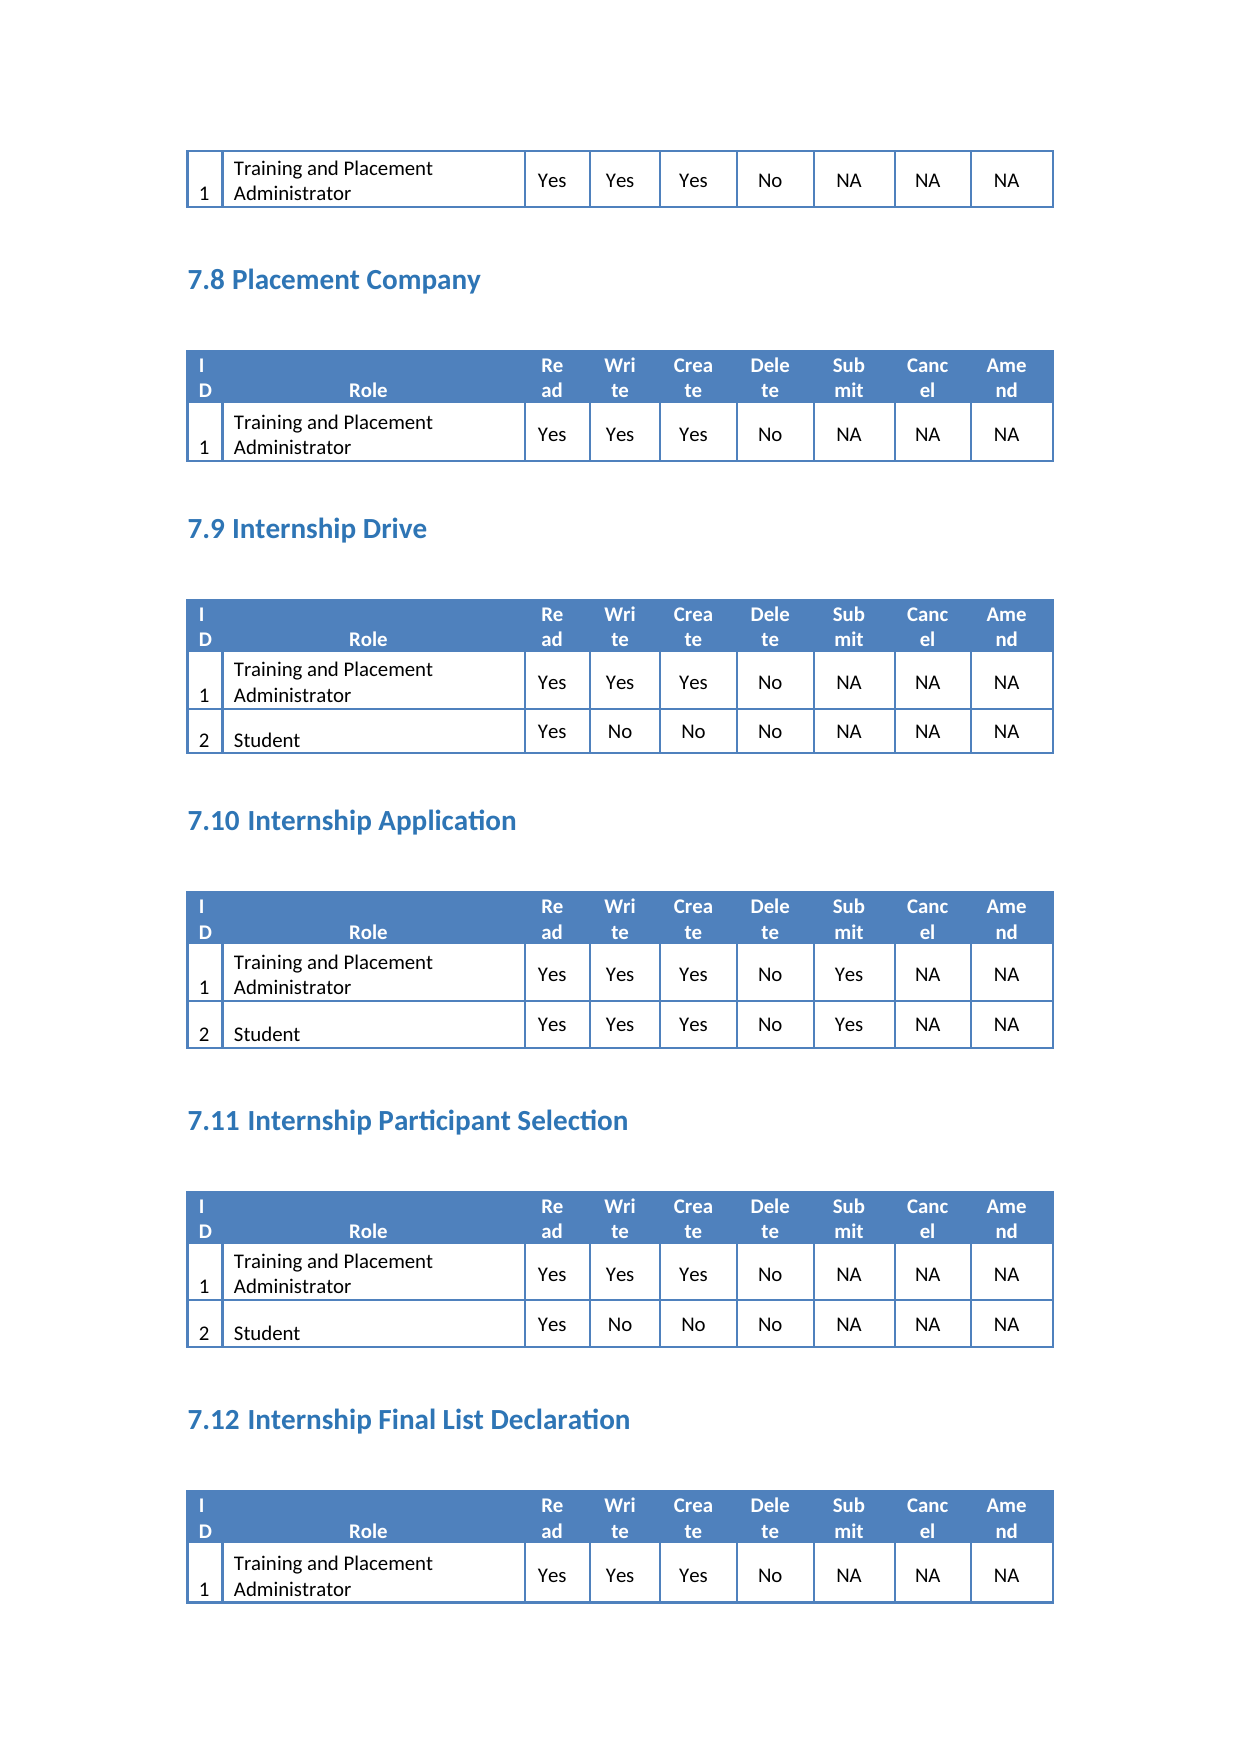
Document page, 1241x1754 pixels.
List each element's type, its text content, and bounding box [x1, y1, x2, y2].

table_header Write [591, 1492, 659, 1543]
table_header Cancel [896, 601, 970, 652]
table_cell 1 [189, 1548, 221, 1601]
table_cell 1 [189, 408, 221, 460]
table_header Role [224, 1492, 524, 1543]
table_cell 1 [189, 152, 221, 206]
table_cell Yes [591, 1548, 659, 1601]
table_header Amend [972, 601, 1052, 652]
table_header Create [661, 601, 736, 652]
table_cell NA [815, 152, 894, 206]
table_cell Training and Placement Administrator [224, 1248, 524, 1299]
table_cell No [738, 1548, 813, 1601]
table_header Read [526, 601, 589, 652]
table_cell Training and Placement Administrator [224, 949, 524, 1000]
table_cell 2 [189, 1301, 221, 1346]
table_cell Yes [526, 710, 589, 752]
table_header Delete [738, 1193, 813, 1244]
table_cell Student [224, 1002, 524, 1047]
table_cell Yes [661, 657, 736, 707]
table_cell No [738, 710, 813, 752]
table_cell Yes [815, 949, 894, 1000]
table_header Delete [738, 1492, 813, 1543]
table_cell Yes [526, 1248, 589, 1299]
table_cell NA [896, 710, 970, 752]
table_cell Student [224, 710, 524, 752]
table_cell NA [815, 408, 894, 460]
table_cell NA [896, 1548, 970, 1601]
table_cell No [738, 1301, 813, 1346]
table_header ID [189, 601, 221, 652]
subtitle Internship Participant Selection [187, 1102, 1053, 1137]
table_header Role [224, 894, 524, 944]
table_cell NA [896, 1248, 970, 1299]
table_header Submit [815, 1492, 894, 1543]
table_cell NA [972, 1548, 1052, 1601]
table_cell 2 [189, 1002, 221, 1047]
table_header Cancel [896, 1193, 970, 1244]
table_cell Yes [591, 657, 659, 707]
table_cell 1 [189, 949, 221, 1000]
table_header Read [526, 1492, 589, 1543]
table_cell Yes [591, 408, 659, 460]
table_cell Yes [526, 949, 589, 1000]
table_cell Yes [661, 949, 736, 1000]
table_cell Yes [591, 1002, 659, 1047]
table_cell Training and Placement Administrator [224, 1548, 524, 1601]
table_header Create [661, 894, 736, 944]
table_cell Yes [526, 657, 589, 707]
table_cell Yes [591, 949, 659, 1000]
table_header Read [526, 352, 589, 403]
table_cell NA [896, 1002, 970, 1047]
table_header Delete [738, 601, 813, 652]
table_cell NA [815, 657, 894, 707]
table_header Amend [972, 894, 1052, 944]
table_cell Yes [526, 152, 589, 206]
table_cell Training and Placement Administrator [224, 408, 524, 460]
table_header Read [526, 1193, 589, 1244]
table_header Submit [815, 1193, 894, 1244]
table_cell NA [972, 152, 1052, 206]
table_cell 2 [189, 710, 221, 752]
table_cell NA [896, 152, 970, 206]
table_cell NA [972, 1248, 1052, 1299]
table_cell NA [815, 1301, 894, 1346]
table_cell Yes [526, 1301, 589, 1346]
table_cell No [738, 152, 813, 206]
table_cell NA [815, 710, 894, 752]
table_header Role [224, 352, 524, 403]
table_cell Yes [526, 1548, 589, 1601]
table_header ID [189, 894, 221, 944]
table_header Create [661, 1492, 736, 1543]
table_cell NA [896, 949, 970, 1000]
table_cell NA [972, 408, 1052, 460]
table_header Create [661, 1193, 736, 1244]
table_header Write [591, 894, 659, 944]
table_cell NA [972, 1002, 1052, 1047]
table_cell Yes [591, 152, 659, 206]
table_header Write [591, 1193, 659, 1244]
subtitle Placement Company [187, 261, 1053, 297]
table_header Amend [972, 1193, 1052, 1244]
table_header Cancel [896, 352, 970, 403]
table_header ID [189, 1193, 221, 1244]
table_header Delete [738, 894, 813, 944]
table_header Cancel [896, 894, 970, 944]
table_cell No [661, 710, 736, 752]
table_cell Yes [661, 408, 736, 460]
table_header Submit [815, 352, 894, 403]
table_header ID [189, 352, 221, 403]
table_header Write [591, 352, 659, 403]
table_cell NA [896, 657, 970, 707]
table_cell No [738, 408, 813, 460]
table_cell NA [972, 949, 1052, 1000]
table_cell No [661, 1301, 736, 1346]
table_cell NA [815, 1548, 894, 1601]
table_cell 1 [189, 657, 221, 707]
table_cell NA [896, 1301, 970, 1346]
subtitle Internship Final List Declaration [187, 1401, 1053, 1437]
table_cell NA [815, 1248, 894, 1299]
table_header Amend [972, 352, 1052, 403]
table_cell Yes [815, 1002, 894, 1047]
table_cell NA [896, 408, 970, 460]
table_header Read [526, 894, 589, 944]
table_cell Yes [661, 152, 736, 206]
table_cell No [591, 1301, 659, 1346]
table_cell No [591, 710, 659, 752]
table_cell Yes [661, 1248, 736, 1299]
table_cell Yes [661, 1548, 736, 1601]
table_cell No [738, 1248, 813, 1299]
table_header Delete [738, 352, 813, 403]
table_cell NA [972, 657, 1052, 707]
table_header Submit [815, 894, 894, 944]
table_cell Yes [661, 1002, 736, 1047]
table_header Cancel [896, 1492, 970, 1543]
table_cell No [738, 657, 813, 707]
table_cell NA [972, 710, 1052, 752]
table_header Role [224, 601, 524, 652]
subtitle Internship Drive [187, 510, 1053, 546]
table_header ID [189, 1492, 221, 1543]
table_cell No [738, 1002, 813, 1047]
table_cell Yes [526, 408, 589, 460]
table_cell Training and Placement Administrator [224, 152, 524, 206]
table_header Role [224, 1193, 524, 1244]
table_cell Yes [591, 1248, 659, 1299]
table_cell 1 [189, 1248, 221, 1299]
table_cell NA [972, 1301, 1052, 1346]
table_header Write [591, 601, 659, 652]
table_cell Student [224, 1301, 524, 1346]
table_header Submit [815, 601, 894, 652]
table_cell No [738, 949, 813, 1000]
table_cell Yes [526, 1002, 589, 1047]
table_header Create [661, 352, 736, 403]
table_header Amend [972, 1492, 1052, 1543]
subtitle Internship Application [187, 802, 1053, 838]
table_cell Training and Placement Administrator [224, 657, 524, 707]
